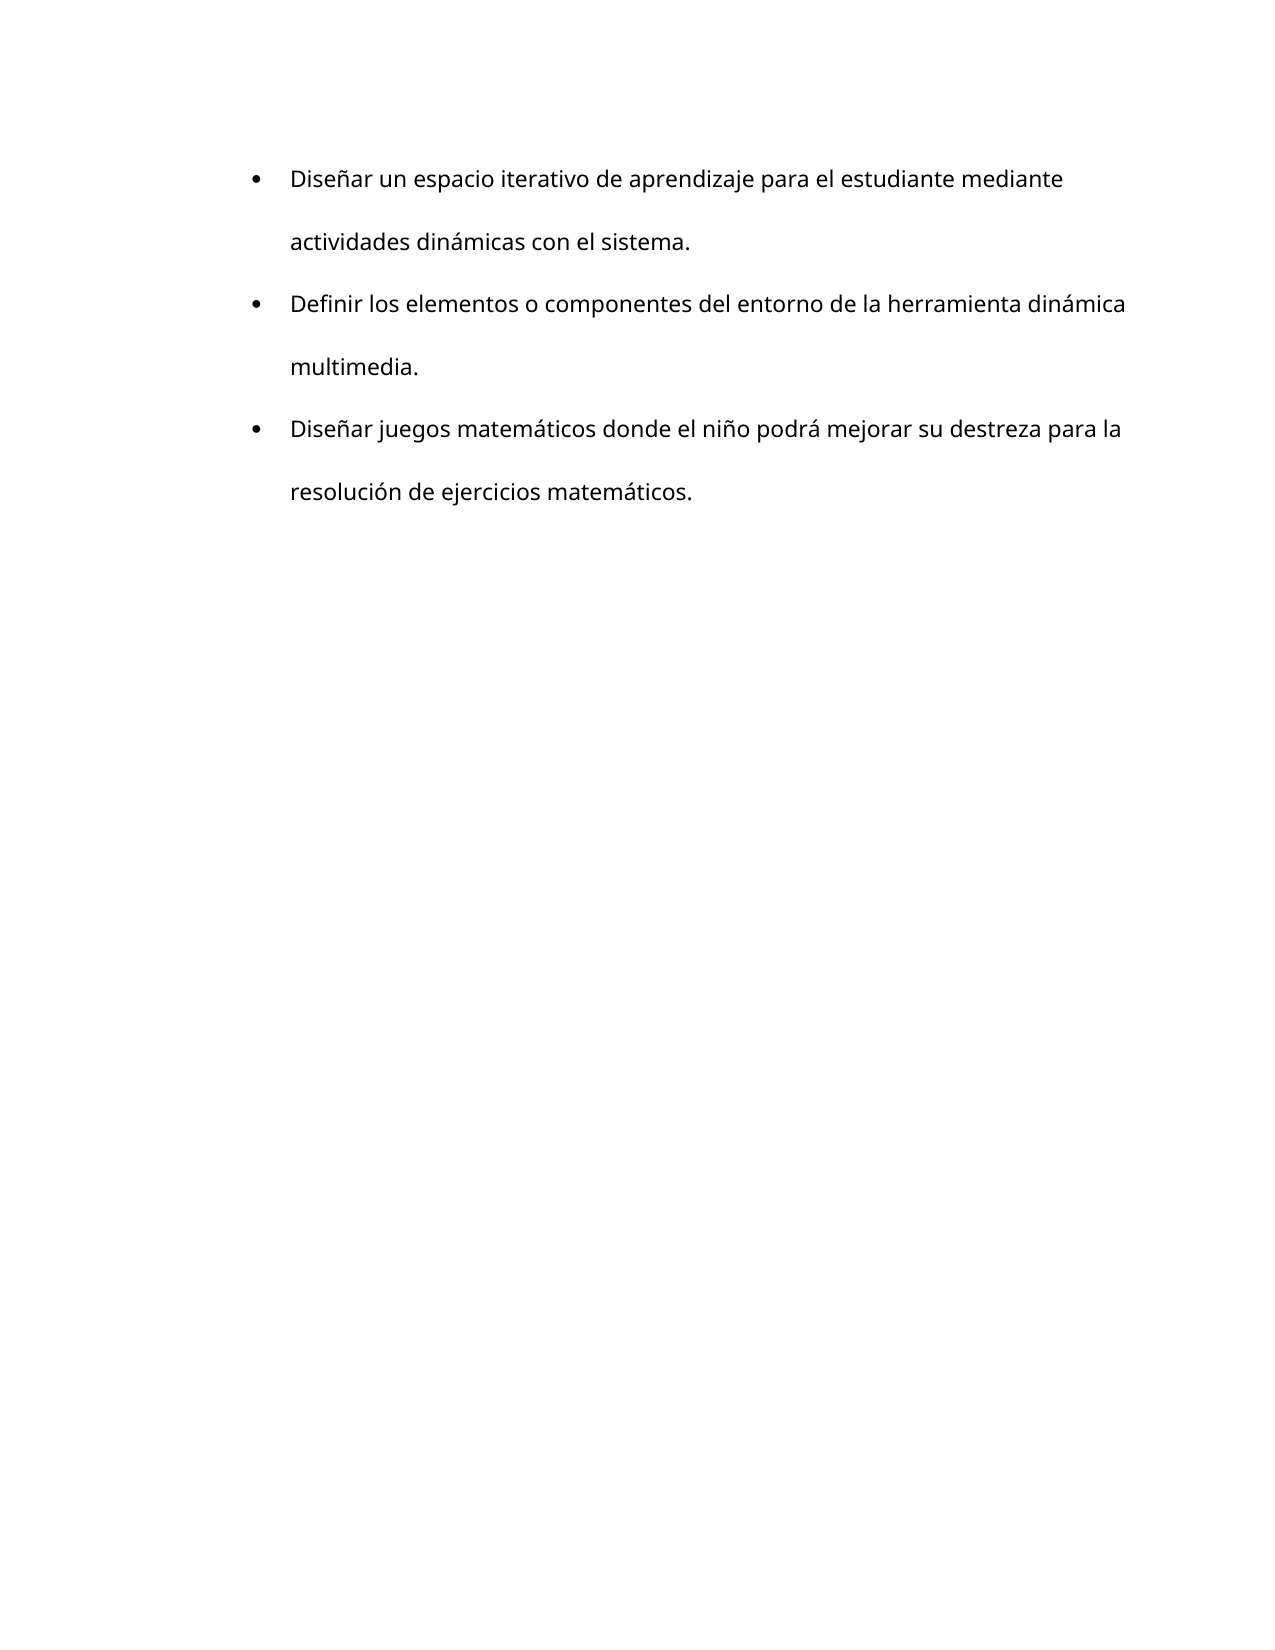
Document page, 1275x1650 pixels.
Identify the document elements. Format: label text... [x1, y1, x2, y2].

list Diseñar un espacio iterativo de aprendizaje para el estudiante mediante actividades dinámicas con el sistema. [252, 163, 1157, 257]
list Diseñar juegos matemáticos donde el niño podrá mejorar su destreza para la resolución de ejercicios matemáticos. [252, 413, 1157, 507]
list Definir los elementos o componentes del entorno de la herramienta dinámica multimedia. [252, 288, 1157, 382]
